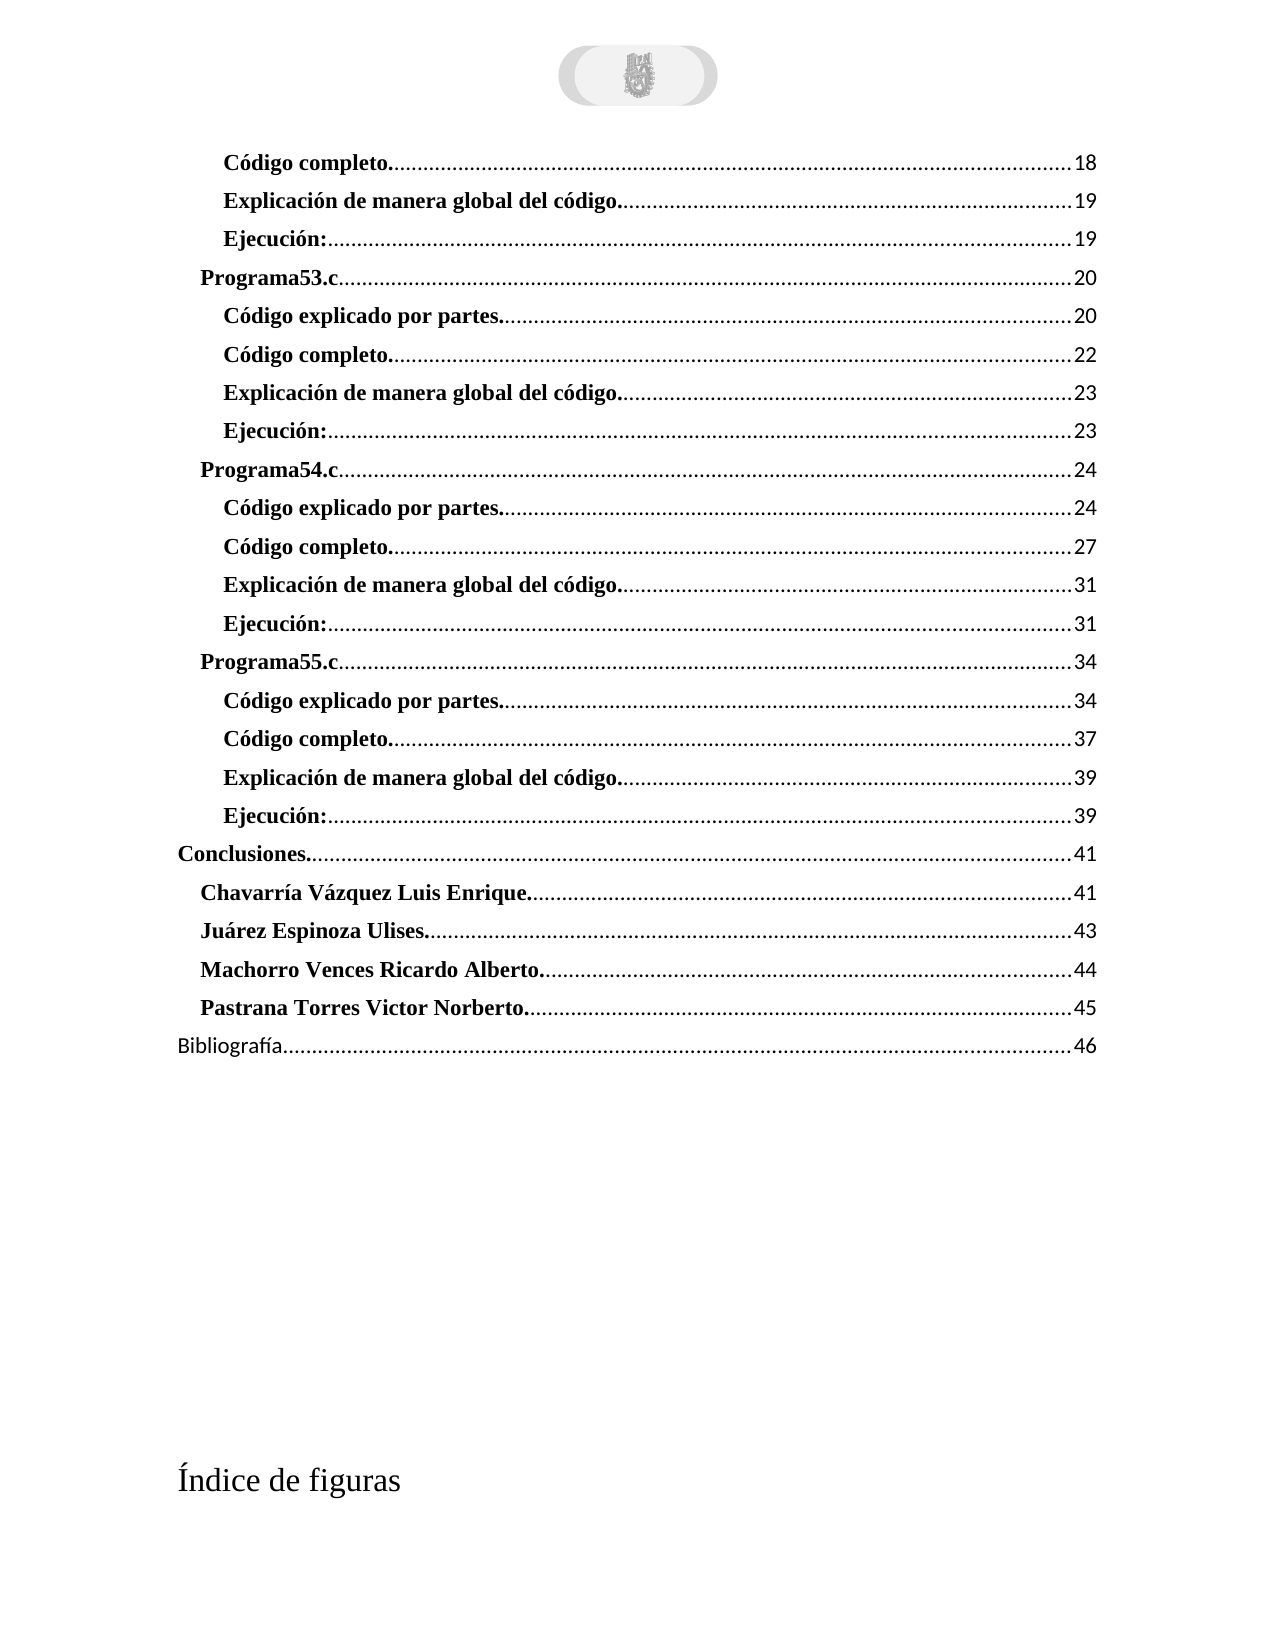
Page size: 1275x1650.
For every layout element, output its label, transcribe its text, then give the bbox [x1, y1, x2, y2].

text Índice de figuras [177, 1461, 1098, 1499]
picture [616, 51, 662, 99]
